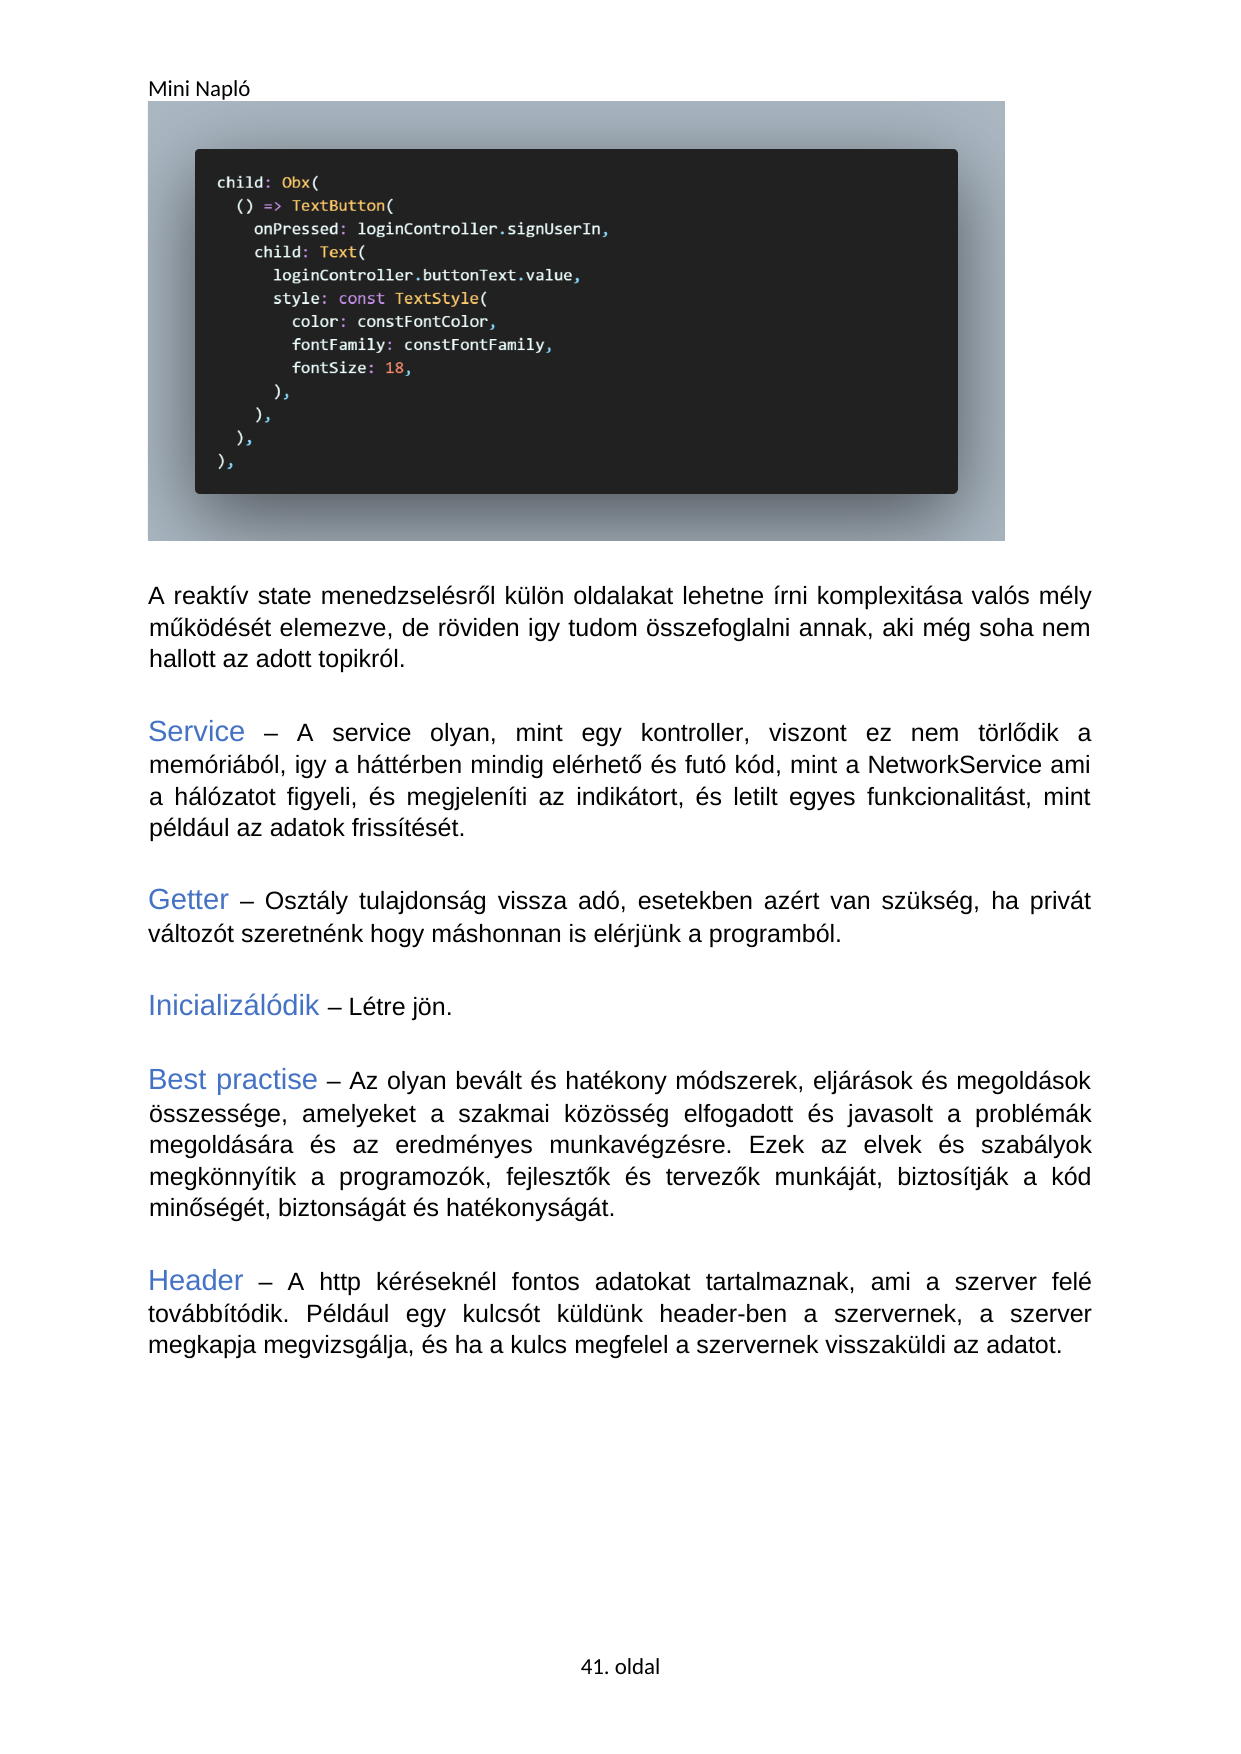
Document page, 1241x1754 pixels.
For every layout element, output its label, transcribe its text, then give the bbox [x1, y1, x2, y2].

text Header – A http kéréseknél fontos adatokat tartalmaznak, ami a szerver felé továbbítódik. Például egy kulcsót küldünk header-ben a szervernek, a szerver megkapja megvizsgálja, és ha a kulcs megfelel a szervernek visszaküldi az adatot. [148, 1262, 1093, 1359]
text Service – A service olyan, mint egy kontroller, viszont ez nem törlődik a memóriából, igy a háttérben mindig elérhető és futó kód, mint a NetworkService ami a hálózatot figyeli, és megjeleníti az indikátort, és letilt egyes funkcionalitást, mint például az adatok frissítését. [148, 714, 1093, 842]
text Inicializálódik – Létre jön. [148, 988, 1093, 1021]
text Getter – Osztály tulajdonság vissza adó, esetekben azért van szükség, ha privát változót szeretnénk hogy máshonnan is elérjünk a programból. [148, 882, 1093, 947]
picture [147, 101, 1005, 541]
text A reaktív state menedzselésről külön oldalakat lehetne írni komplexitása valós mély működését elemezve, de röviden igy tudom összefoglalni annak, aki még soha nem hallott az adott topikról. [148, 581, 1093, 673]
text Best practise – Az olyan bevált és hatékony módszerek, eljárások és megoldások összessége, amelyeket a szakmai közösség elfogadott és javasolt a problémák megoldására és az eredményes munkavégzésre. Ezek az elvek és szabályok megkönnyítik a programozók, fejlesztők és tervezők munkáját, biztosítják a kód minőségét, biztonságát és hatékonyságát. [148, 1062, 1093, 1222]
